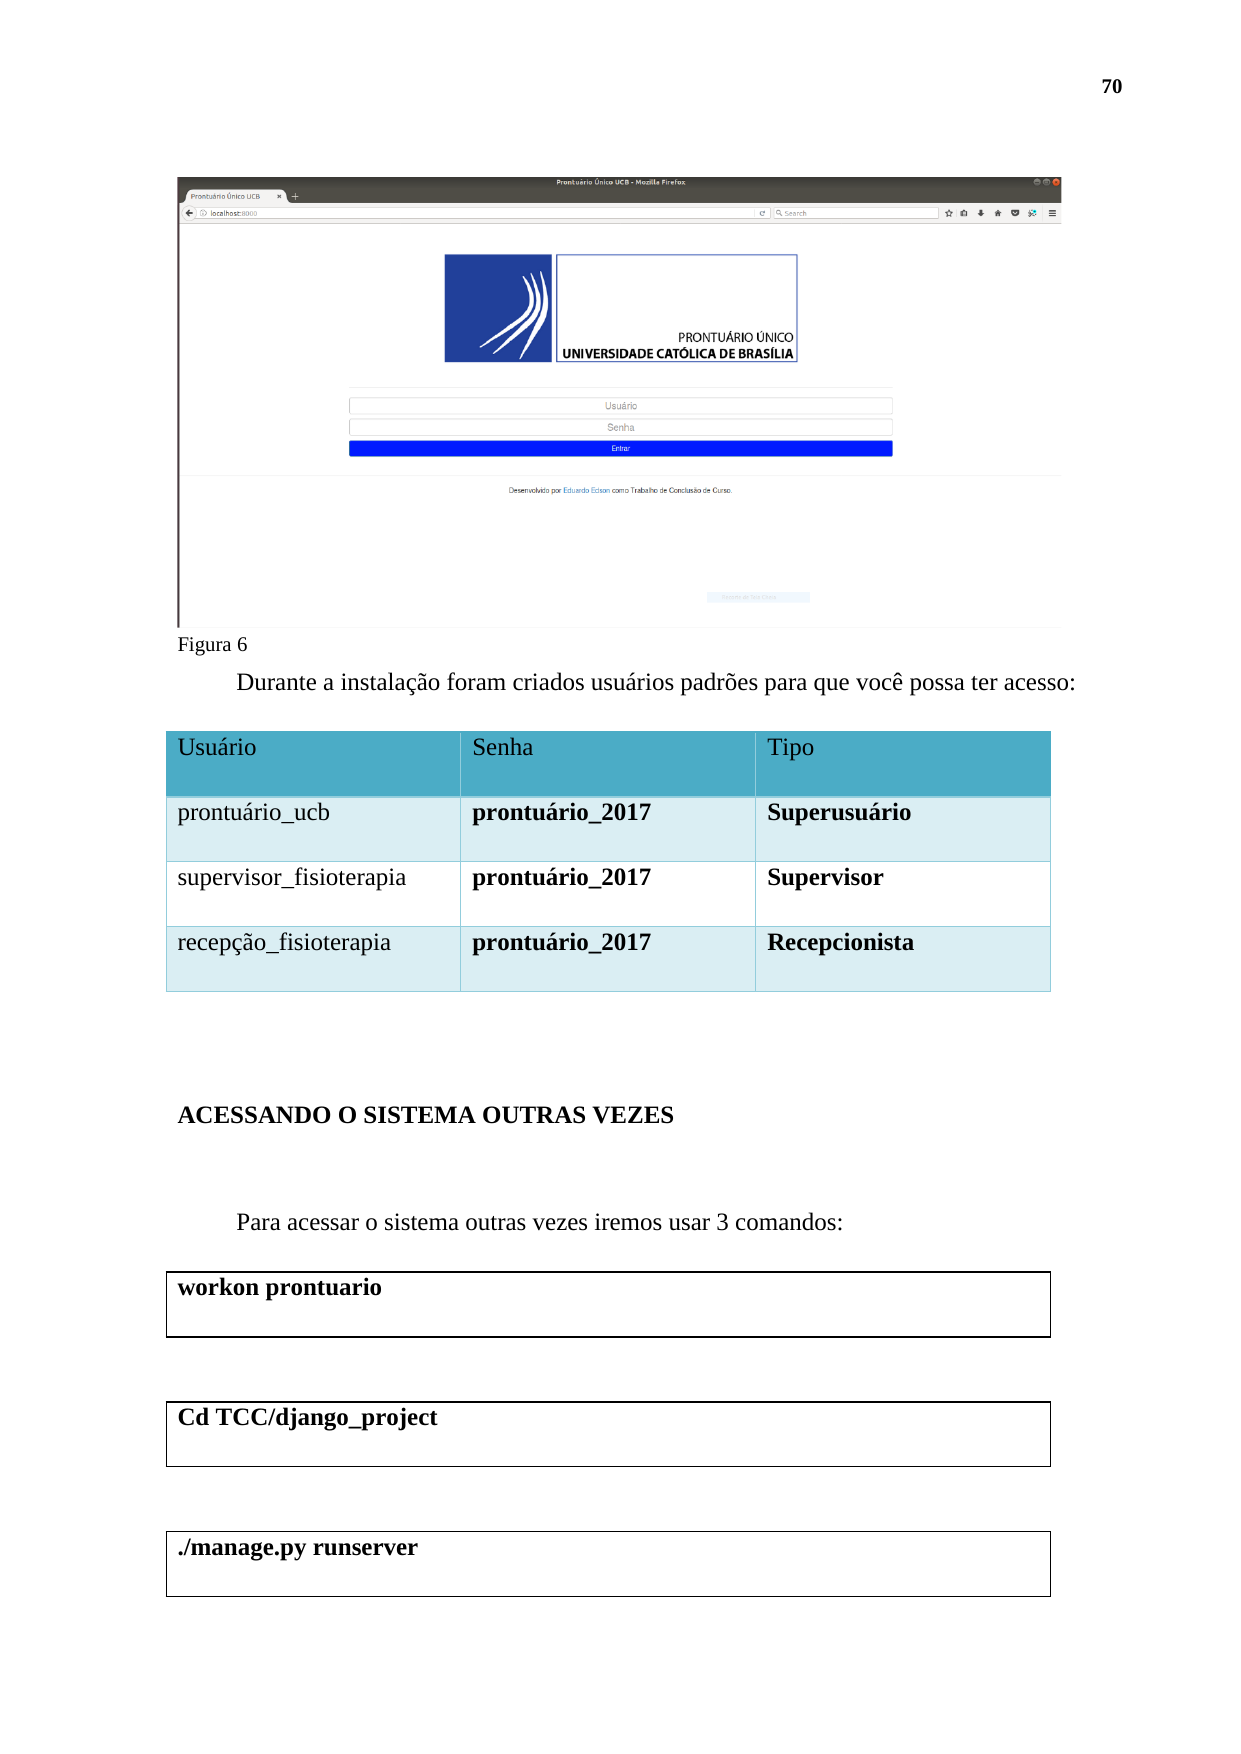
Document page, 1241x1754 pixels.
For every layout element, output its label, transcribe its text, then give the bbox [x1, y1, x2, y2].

table_cell prontuário_2017 [461, 927, 755, 991]
text Para acessar o sistema outras vezes iremos usar 3 comandos: [177, 1207, 1122, 1236]
table_header Cd TCC/django_project [167, 1403, 1050, 1466]
table_cell recepção_fisioterapia [167, 927, 460, 991]
table_cell Supervisor [756, 862, 1050, 926]
table_header Senha [461, 733, 755, 796]
text ACESSANDO O SISTEMA OUTRAS VEZES [177, 1100, 1122, 1128]
text Figura 6 [177, 631, 1122, 656]
table_cell prontuário_2017 [461, 798, 755, 861]
text Durante a instalação foram criados usuários padrões para que você possa ter acesso: [177, 667, 1122, 696]
picture [177, 177, 1062, 628]
table_header Usuário [167, 733, 460, 796]
table_cell Superusuário [756, 798, 1050, 861]
table_header ./manage.py runserver [167, 1532, 1050, 1596]
table_cell prontuário_2017 [461, 862, 755, 926]
table_cell supervisor_fisioterapia [167, 862, 460, 926]
table_cell prontuário_ucb [167, 798, 460, 861]
table_header Tipo [756, 733, 1050, 796]
table_header workon prontuario [167, 1273, 1050, 1336]
table_cell Recepcionista [756, 927, 1050, 991]
